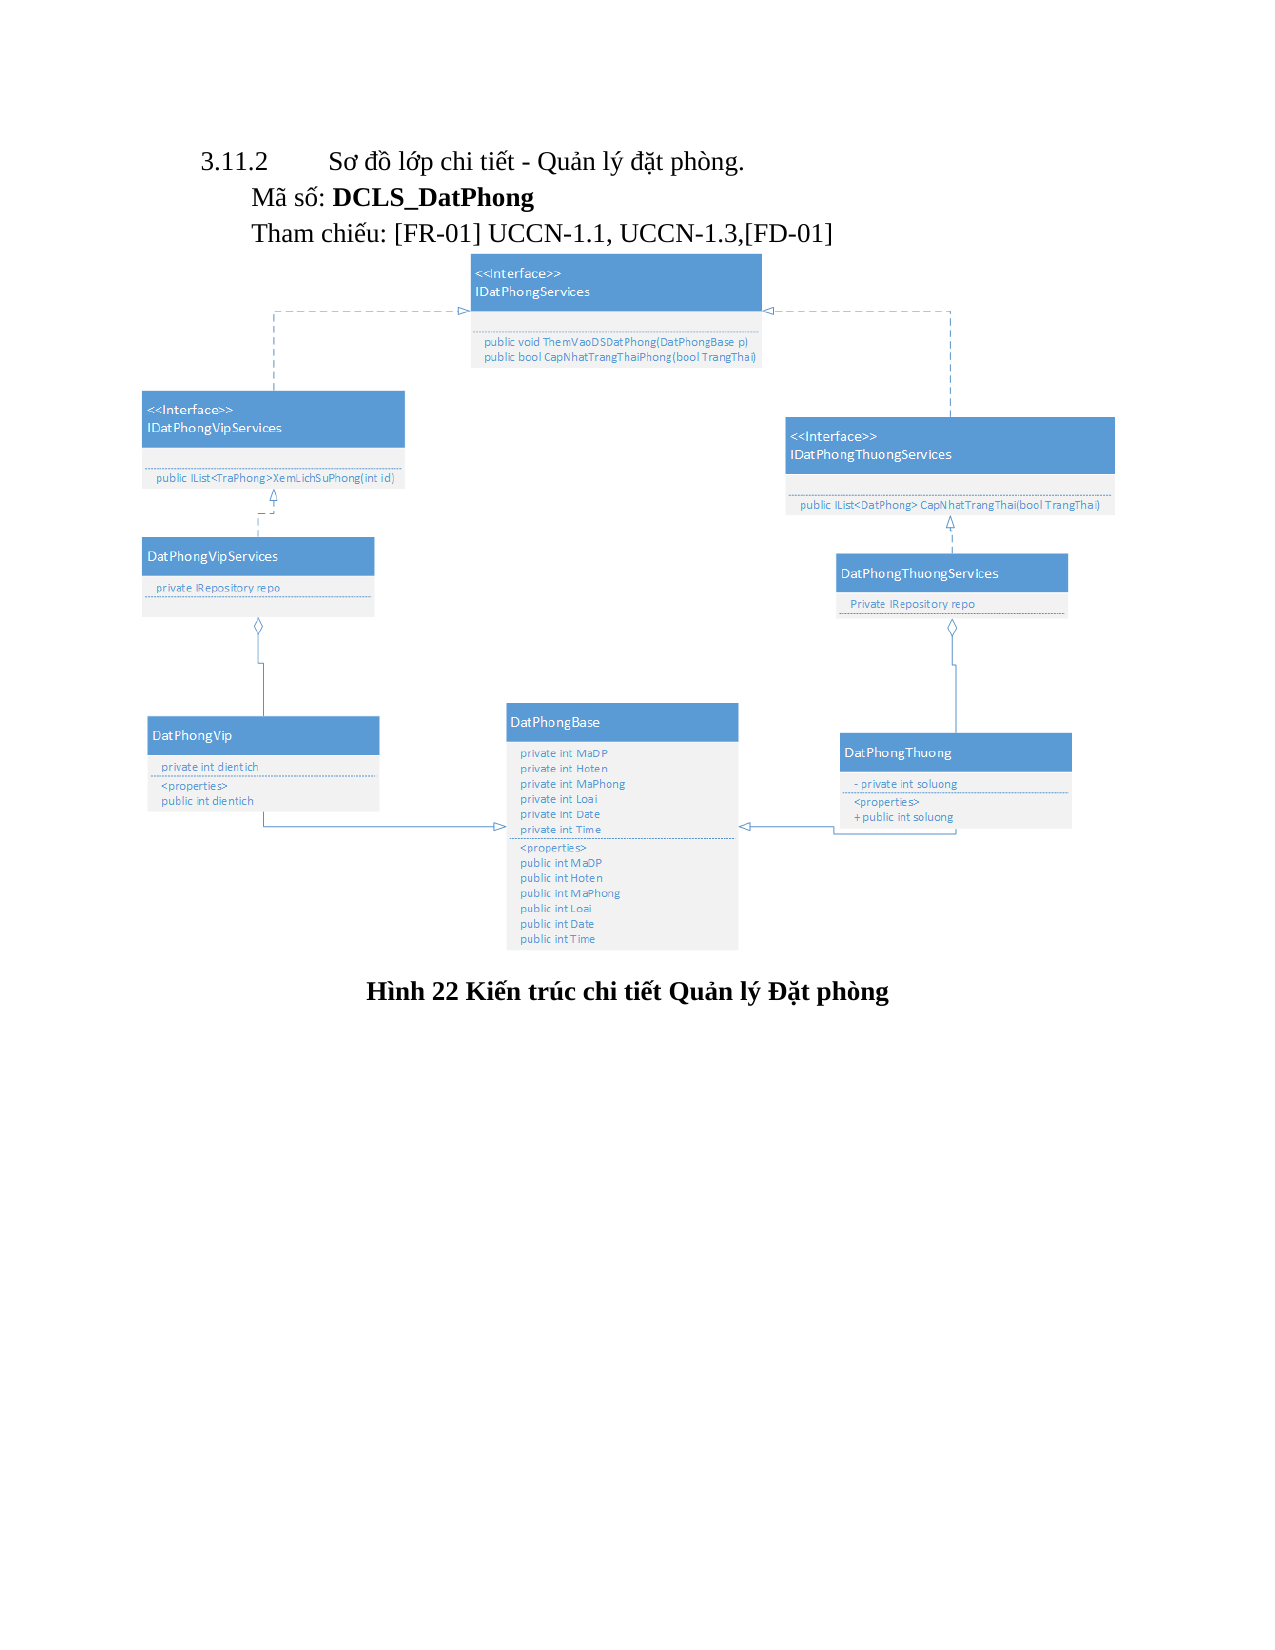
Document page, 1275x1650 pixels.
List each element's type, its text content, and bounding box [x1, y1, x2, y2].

list Tham chiếu: [FR-01] UCCN-1.1, UCCN-1.3,[FD-01] [251, 217, 1137, 248]
list Sơ đồ lớp chi tiết - Quản lý đặt phòng. [268, 145, 1137, 177]
picture [140, 252, 1115, 951]
list Mã số: DCLS_DatPhong [251, 181, 1137, 212]
